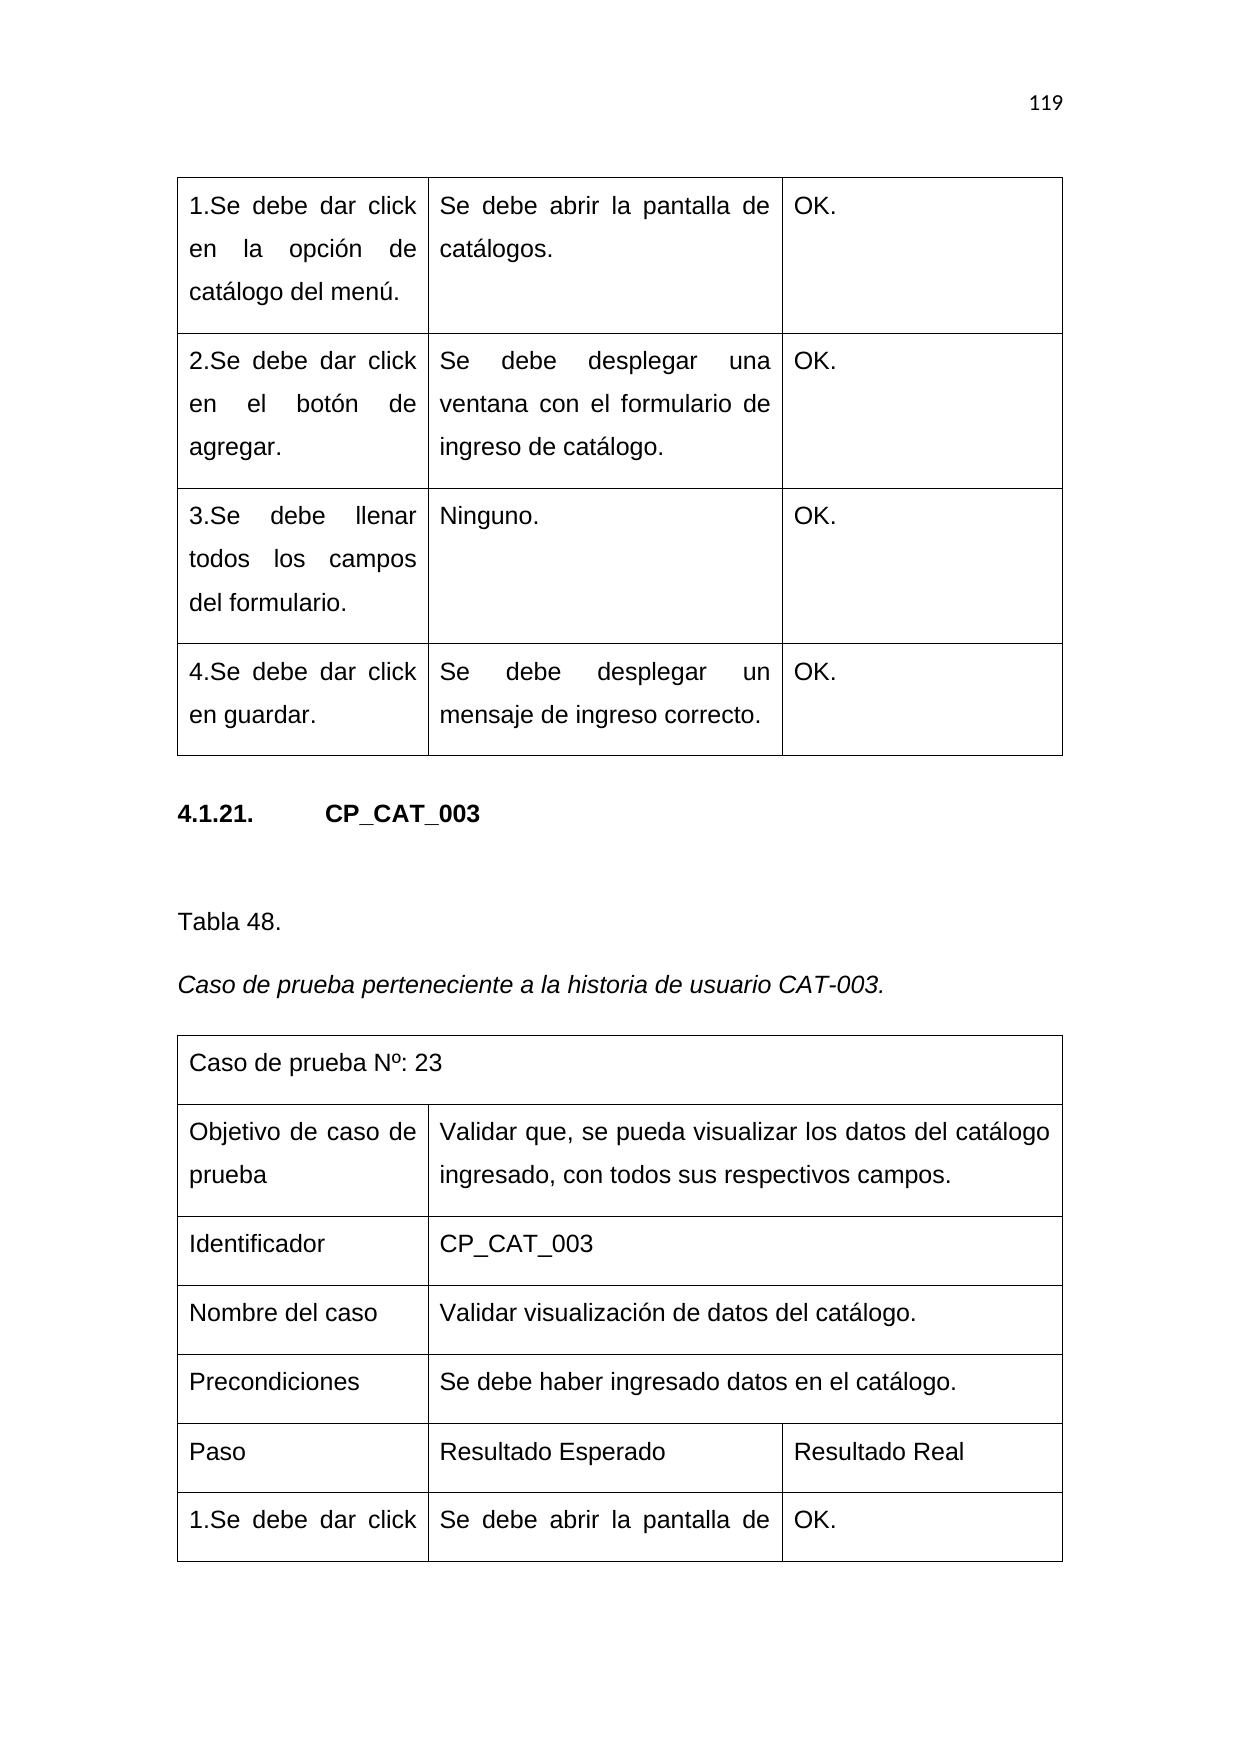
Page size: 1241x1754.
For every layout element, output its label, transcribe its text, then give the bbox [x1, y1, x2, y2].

table_cell Resultado Esperado [429, 1424, 782, 1492]
table_cell Se debe desplegar una ventana con el formulario de ingreso de catálogo. [429, 334, 782, 488]
table_cell Se debe haber ingresado datos en el catálogo. [429, 1355, 1062, 1423]
table_cell Nombre del caso [178, 1286, 428, 1354]
table_cell 1.Se debe dar click en la opción de catálogo del menú. [178, 178, 428, 332]
table_cell OK. [783, 1493, 1062, 1561]
table_cell 3.Se debe llenar todos los campos del formulario. [178, 489, 428, 643]
table_cell Paso [178, 1424, 428, 1492]
table_cell OK. [783, 644, 1062, 755]
table_cell Ninguno. [429, 489, 782, 643]
table_cell 4.Se debe dar click en guardar. [178, 644, 428, 755]
table_cell 2.Se debe dar click en el botón de agregar. [178, 334, 428, 488]
table_cell Se debe abrir la pantalla de catálogos. [429, 178, 782, 332]
text Tabla 48. [177, 907, 1063, 935]
table_cell OK. [783, 334, 1062, 488]
table_cell Identificador [178, 1217, 428, 1285]
table_cell Validar visualización de datos del catálogo. [429, 1286, 1062, 1354]
table_cell OK. [783, 489, 1062, 643]
subtitle CP_CAT_003 [177, 799, 1063, 828]
text Caso de prueba perteneciente a la historia de usuario CAT-003. [177, 971, 1063, 999]
table_cell Validar que, se pueda visualizar los datos del catálogo ingresado, con todos sus respectivos campos. [429, 1105, 1062, 1216]
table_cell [429, 1493, 782, 1561]
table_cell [178, 1493, 428, 1561]
table_cell Resultado Real [783, 1424, 1062, 1492]
table_cell CP_CAT_003 [429, 1217, 1062, 1285]
table_header Caso de prueba Nº: 23 [178, 1036, 1062, 1103]
table_cell Precondiciones [178, 1355, 428, 1423]
table_cell OK. [783, 178, 1062, 332]
table_cell Se debe desplegar un mensaje de ingreso correcto. [429, 644, 782, 755]
table_cell Objetivo de caso de prueba [178, 1105, 428, 1216]
